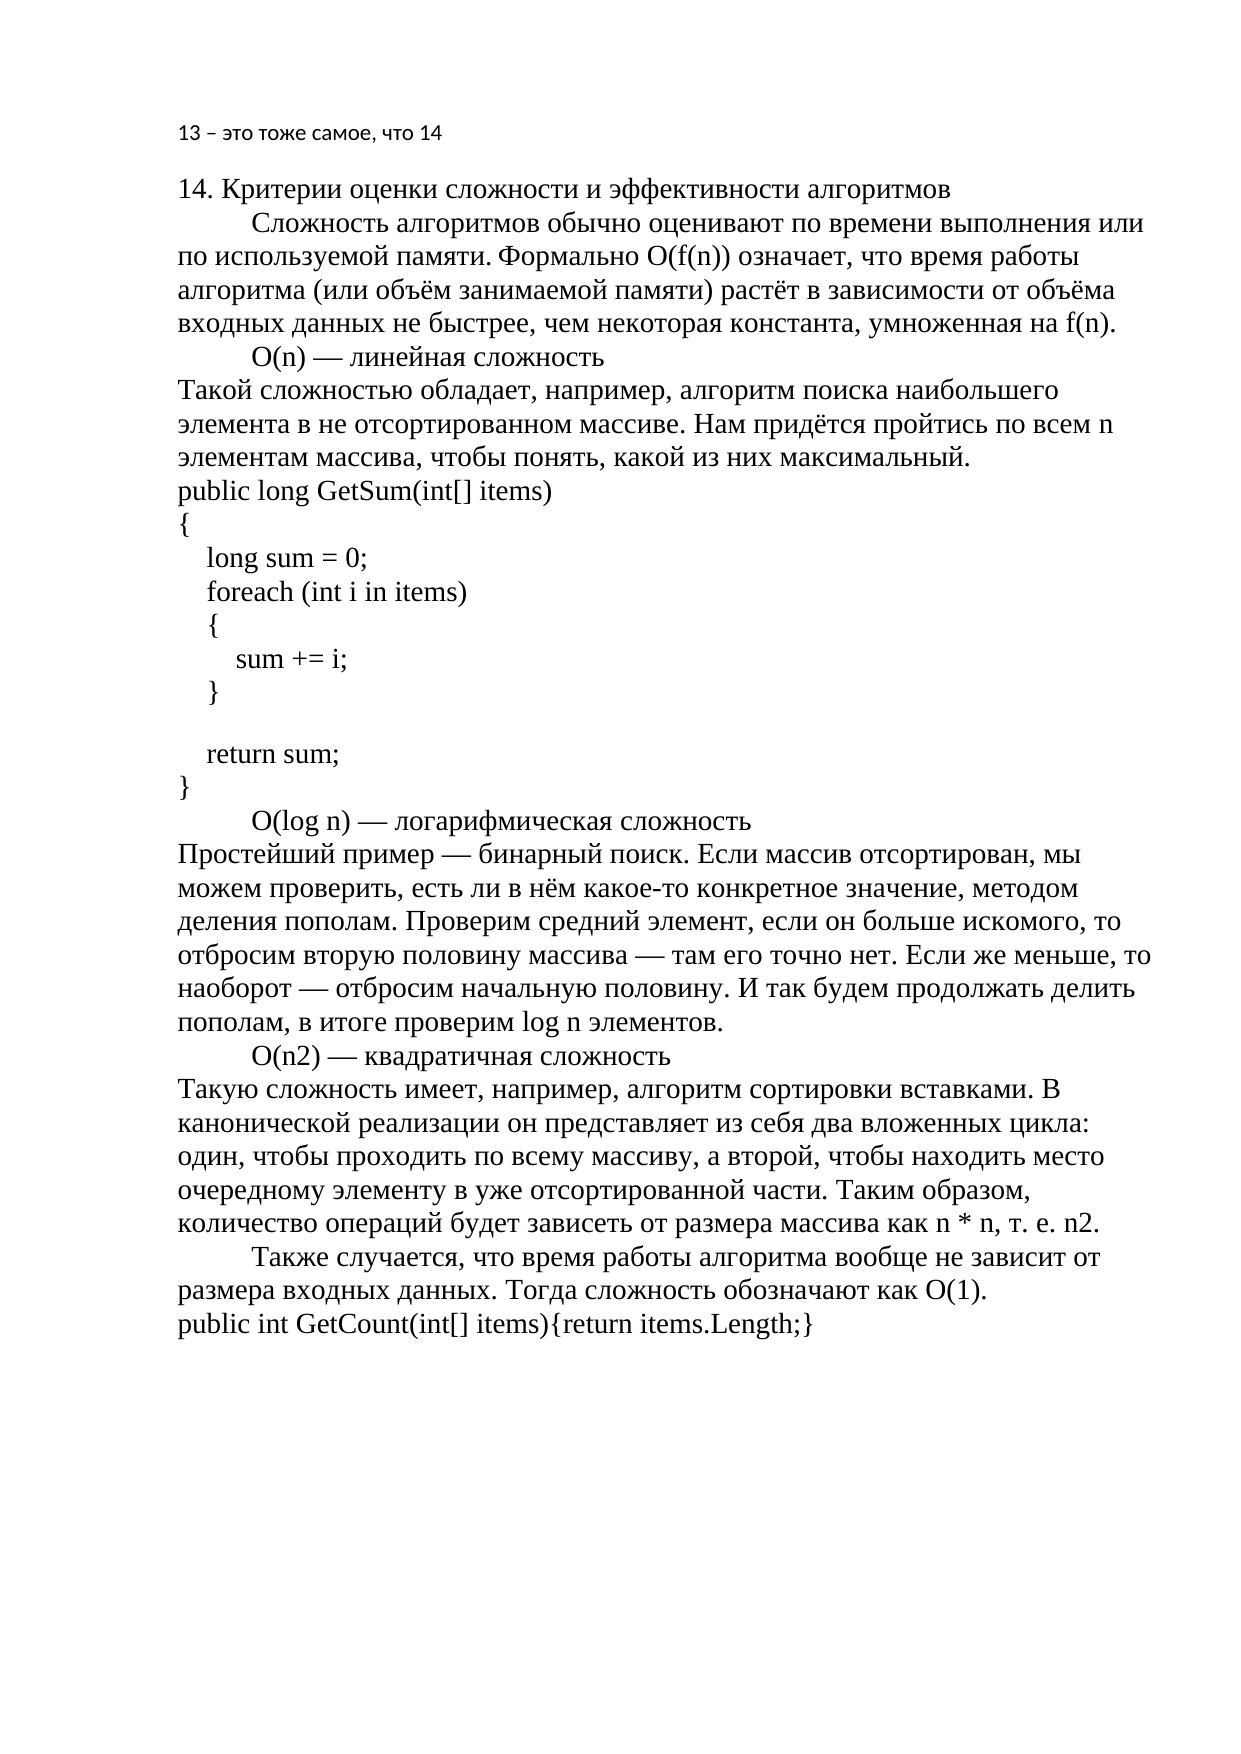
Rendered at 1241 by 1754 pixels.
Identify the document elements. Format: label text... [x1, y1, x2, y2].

text { [177, 607, 1152, 641]
text 14. Критерии оценки сложности и эффективности алгоритмов [177, 171, 1152, 205]
text O(log n) — логарифмическая сложность [177, 803, 1152, 836]
text sum += i; [177, 641, 1152, 674]
text Также случается, что время работы алгоритма вообще не зависит от размера входных данных. Тогда сложность обозначают как O(1). [177, 1239, 1152, 1306]
text Такой сложностью обладает, например, алгоритм поиска наибольшего элемента в не отсортированном массиве. Нам придётся пройтись по всем n элементам массива, чтобы понять, какой из них максимальный. [177, 372, 1152, 473]
text } [177, 769, 1152, 803]
text long sum = 0; [177, 540, 1152, 574]
text O(n) — линейная сложность [177, 339, 1152, 372]
text foreach (int i in items) [177, 574, 1152, 607]
text { [177, 507, 1152, 540]
text Сложность алгоритмов обычно оценивают по времени выполнения или по используемой памяти. Формально O(f(n)) означает, что время работы алгоритма (или объём занимаемой памяти) растёт в зависимости от объёма входных данных не быстрее, чем некоторая константа, умноженная на f(n). [177, 205, 1152, 339]
text 13 – это тоже самое, что 14 [177, 118, 1152, 146]
text public int GetCount(int[] items){return items.Length;} [177, 1306, 1152, 1339]
text public long GetSum(int[] items) [177, 473, 1152, 507]
text O(n2) — квадратичная сложность [177, 1038, 1152, 1071]
text return sum; [177, 736, 1152, 769]
text Такую сложность имеет, например, алгоритм сортировки вставками. В канонической реализации он представляет из себя два вложенных цикла: один, чтобы проходить по всему массиву, а второй, чтобы находить место очередному элементу в уже отсортированной части. Таким образом, количество операций будет зависеть от размера массива как n * n, т. е. n2. [177, 1071, 1152, 1239]
text } [177, 674, 1152, 708]
text Простейший пример — бинарный поиск. Если массив отсортирован, мы можем проверить, есть ли в нём какое-то конкретное значение, методом деления пополам. Проверим средний элемент, если он больше искомого, то отбросим вторую половину массива — там его точно нет. Если же меньше, то наоборот — отбросим начальную половину. И так будем продолжать делить пополам, в итоге проверим log n элементов. [177, 836, 1152, 1038]
